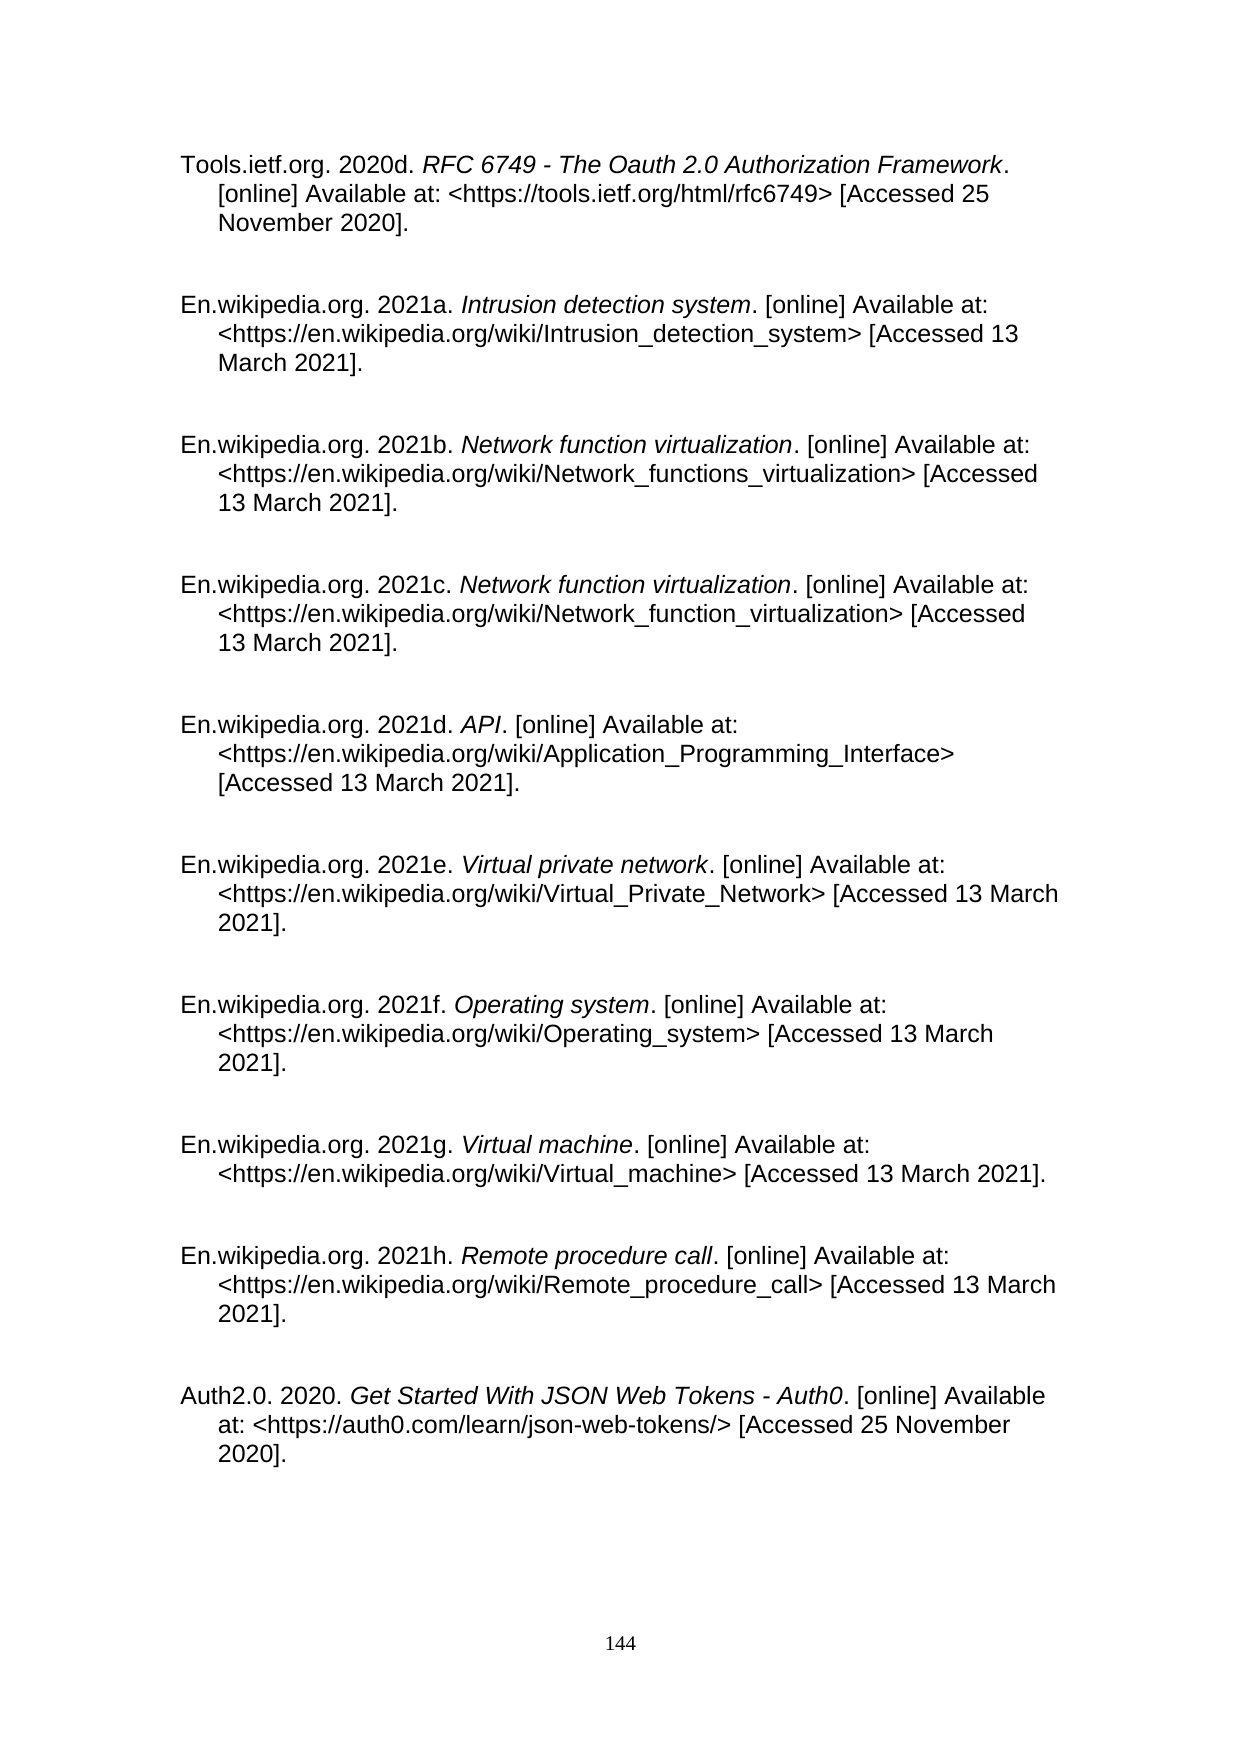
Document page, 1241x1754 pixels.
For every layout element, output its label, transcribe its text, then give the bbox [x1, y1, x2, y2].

list En.wikipedia.org. 2021b. Network function virtualization. [online] Available at: <https://en.wikipedia.org/wiki/Network_functions_virtualization> [Accessed 13 March 2021]. [180, 430, 1060, 516]
list En.wikipedia.org. 2021g. Virtual machine. [online] Available at: <https://en.wikipedia.org/wiki/Virtual_machine> [Accessed 13 March 2021]. [180, 1130, 1060, 1187]
list En.wikipedia.org. 2021c. Network function virtualization. [online] Available at: <https://en.wikipedia.org/wiki/Network_function_virtualization> [Accessed 13 March 2021]. [180, 570, 1060, 656]
list Tools.ietf.org. 2020d. RFC 6749 - The Oauth 2.0 Authorization Framework. [online] Available at: <https://tools.ietf.org/html/rfc6749> [Accessed 25 November 2020]. [180, 150, 1060, 236]
list En.wikipedia.org. 2021f. Operating system. [online] Available at: <https://en.wikipedia.org/wiki/Operating_system> [Accessed 13 March 2021]. [180, 990, 1060, 1076]
list Auth2.0. 2020. Get Started With JSON Web Tokens - Auth0. [online] Available at: <https://auth0.com/learn/json-web-tokens/> [Accessed 25 November 2020]. [180, 1381, 1060, 1467]
list En.wikipedia.org. 2021a. Intrusion detection system. [online] Available at: <https://en.wikipedia.org/wiki/Intrusion_detection_system> [Accessed 13 March 2021]. [180, 290, 1060, 376]
list En.wikipedia.org. 2021h. Remote procedure call. [online] Available at: <https://en.wikipedia.org/wiki/Remote_procedure_call> [Accessed 13 March 2021]. [180, 1241, 1060, 1327]
list En.wikipedia.org. 2021e. Virtual private network. [online] Available at: <https://en.wikipedia.org/wiki/Virtual_Private_Network> [Accessed 13 March 2021]. [180, 850, 1060, 936]
list En.wikipedia.org. 2021d. API. [online] Available at: <https://en.wikipedia.org/wiki/Application_Programming_Interface> [Accessed 13 March 2021]. [180, 710, 1060, 796]
